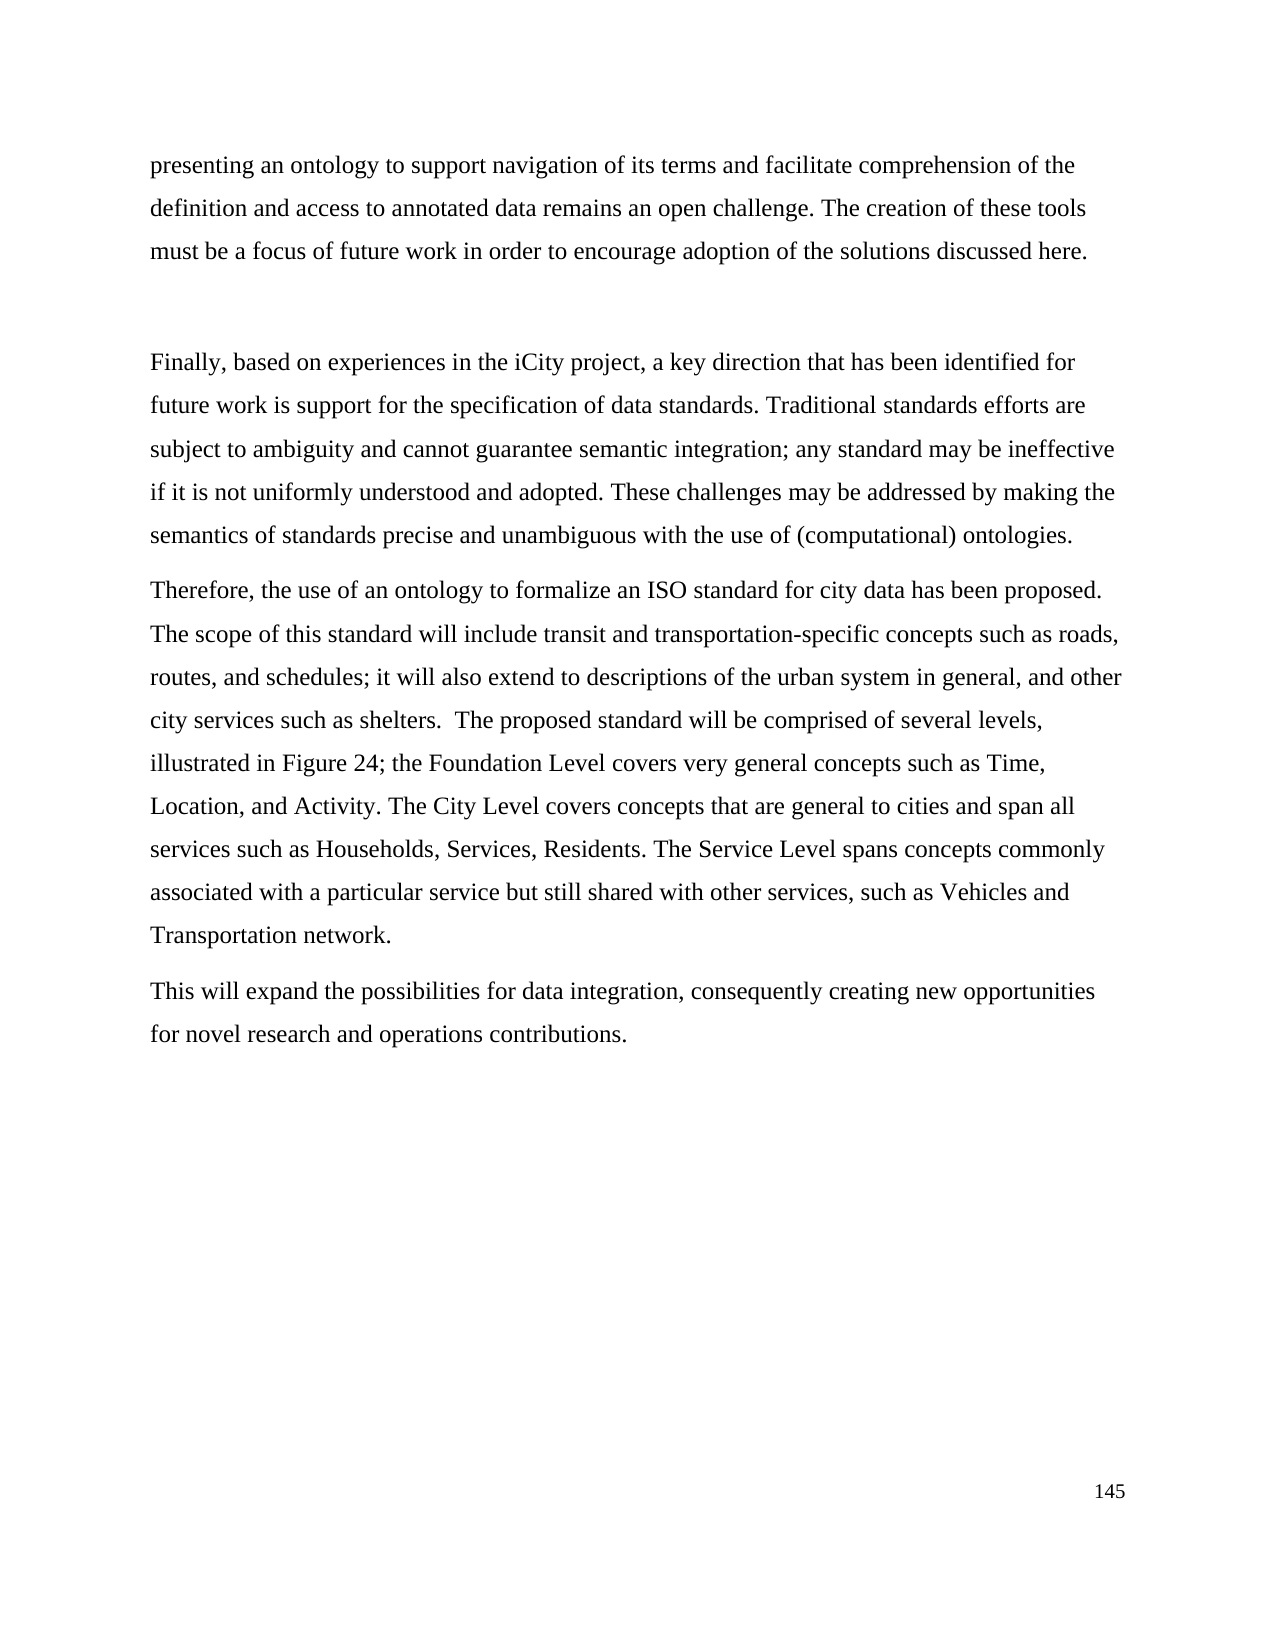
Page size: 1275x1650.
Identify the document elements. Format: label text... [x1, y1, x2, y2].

text Finally, based on experiences in the iCity project, a key direction that has been identified for future work is support for the specification of data standards. Traditional standards efforts are subject to ambiguity and cannot guarantee semantic integration; any standard may be ineffective if it is not uniformly understood and adopted. These challenges may be addressed by making the semantics of standards precise and unambiguous with the use of (computational) ontologies. [150, 347, 1125, 549]
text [150, 150, 1125, 265]
text This will expand the possibilities for data integration, consequently creating new opportunities for novel research and operations contributions. [150, 976, 1125, 1048]
text Therefore, the use of an ontology to formalize an ISO standard for city data has been proposed. The scope of this standard will include transit and transportation-specific concepts such as roads, routes, and schedules; it will also extend to descriptions of the urban system in general, and other city services such as shelters. The proposed standard will be comprised of several levels, illustrated in Figure 22; the Foundation Level covers very general concepts such as Time, Location, and Activity. The City Level covers concepts that are general to cities and span all services such as Households, Services, Residents. The Service Level spans concepts commonly associated with a particular service but still shared with other services, such as Vehicles and Transportation network. [150, 576, 1125, 949]
